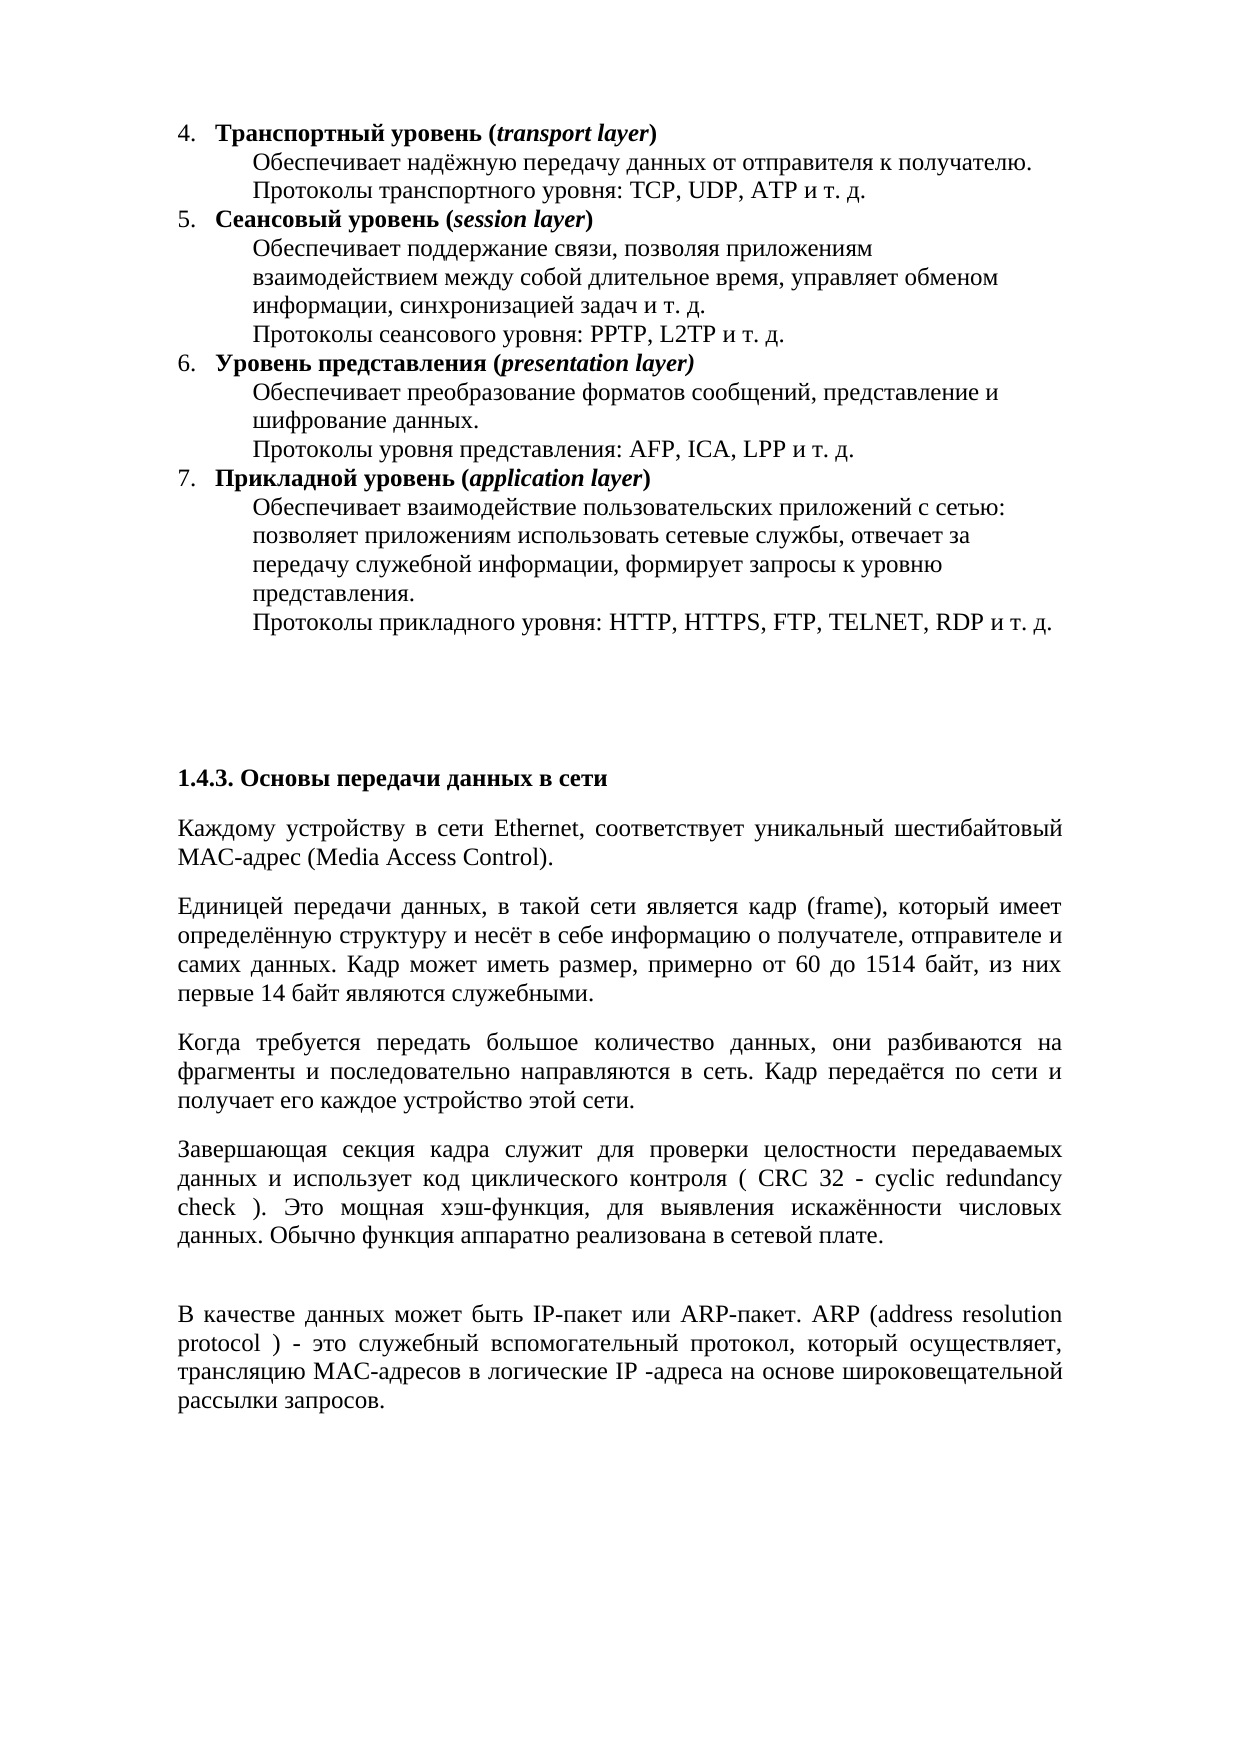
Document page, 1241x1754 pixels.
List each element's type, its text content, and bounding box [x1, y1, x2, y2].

text Единицей передачи данных, в такой сети является кадр (frame), который имеет определённую структуру и несёт в себе информацию о получателе, отправителе и самих данных. Кадр может иметь размер, примерно от 60 до 1514 байт, из них первые 14 байт являются служебными. [177, 891, 1063, 1006]
text Каждому устройству в сети Ethernet, соответствует уникальный шестибайтовый MAC-адрес (Media Access Control). [177, 813, 1063, 871]
text Обеспечивает поддержание связи, позволяя приложениям взаимодействием между собой длительное время, управляет обменом информации, синхронизацией задач и т. д. [252, 233, 1063, 319]
list Сеансовый уровень (session layer) [177, 204, 1063, 233]
text Когда требуется передать большое количество данных, они разбиваются на фрагменты и последовательно направляются в сеть. Кадр передаётся по сети и получает его каждое устройство этой сети. [177, 1027, 1063, 1113]
text 1.4.3. Основы передачи данных в сети [177, 763, 1063, 792]
list Прикладной уровень (application layer) [177, 463, 1063, 492]
list Транспортный уровень (transport layer) [177, 118, 1063, 147]
list Обеспечивает надёжную передачу данных от отправителя к получателю. [215, 147, 1063, 176]
text Протоколы уровня представления: AFP, ICA, LPP и т. д. [177, 434, 1063, 463]
text Протоколы транспортного уровня: TCP, UDP, ATP и т. д. [177, 176, 1063, 204]
text В качестве данных может быть IP-пакет или ARP-пакет. ARP (address resolution protocol ) - это служебный вспомогательный протокол, который осуществляет, трансляцию MAC-адресов в логические IP -адреса на основе широковещательной рассылки запросов. [177, 1270, 1063, 1414]
text Завершающая секция кадра служит для проверки целостности передаваемых данных и использует код циклического контроля ( CRC 32 - cyclic redundancy check ). Это мощная хэш-функция, для выявления искажённости числовых данных. Обычно функция аппаратно реализована в сетевой плате. [177, 1134, 1063, 1249]
text Протоколы сеансового уровня: PPTP, L2TP и т. д. [177, 319, 1063, 348]
text Протоколы прикладного уровня: HTTP, HTTPS, FTP, TELNET, RDP и т. д. [177, 607, 1063, 636]
text Обеспечивает взаимодействие пользовательских приложений с сетью: позволяет приложениям использовать сетевые службы, отвечает за передачу служебной информации, формирует запросы к уровню представления. [252, 492, 1063, 607]
list Уровень представления (presentation layer) [177, 348, 1063, 377]
text Обеспечивает преобразование форматов сообщений, представление и шифрование данных. [252, 377, 1063, 434]
